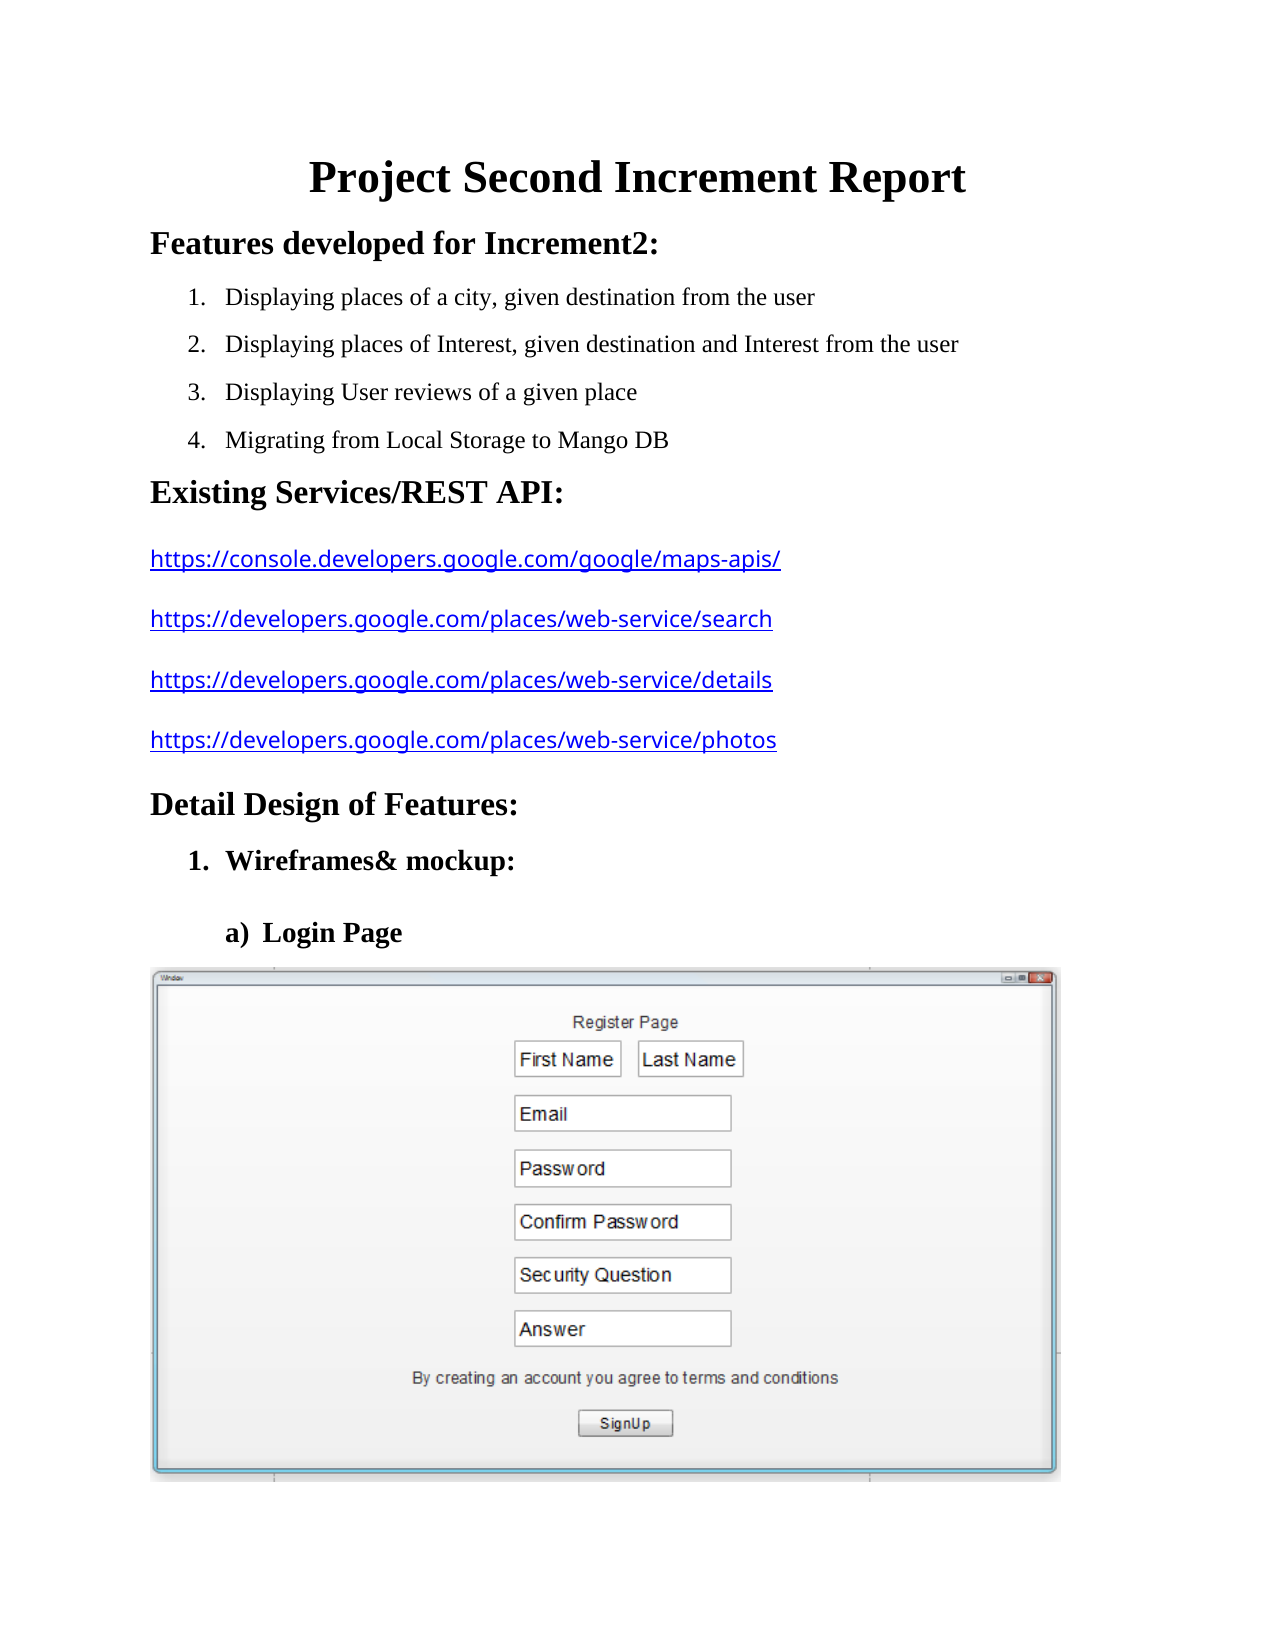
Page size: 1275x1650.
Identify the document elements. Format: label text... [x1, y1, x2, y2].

picture [150, 967, 1061, 1482]
text Features developed for Increment2: [150, 223, 1125, 262]
text https://developers.google.com/places/web-service/search [150, 603, 1125, 634]
list Displaying places of a city, given destination from the user [187, 282, 1125, 310]
text Detail Design of Features: [150, 784, 1125, 823]
text Existing Services/REST API: [150, 472, 1125, 511]
list Displaying places of Interest, given destination and Interest from the user [187, 329, 1125, 358]
list Wireframes& mockup: [187, 843, 1125, 876]
text Project Second Increment Report [150, 150, 1125, 203]
list Migrating from Local Storage to Mango DB [187, 425, 1125, 453]
text https://console.developers.google.com/google/maps-apis/ [150, 543, 1125, 574]
text https://developers.google.com/places/web-service/photos [150, 724, 1125, 755]
list Login Page [225, 915, 1125, 948]
list Displaying User reviews of a given place [187, 377, 1125, 406]
text https://developers.google.com/places/web-service/details [150, 664, 1125, 695]
